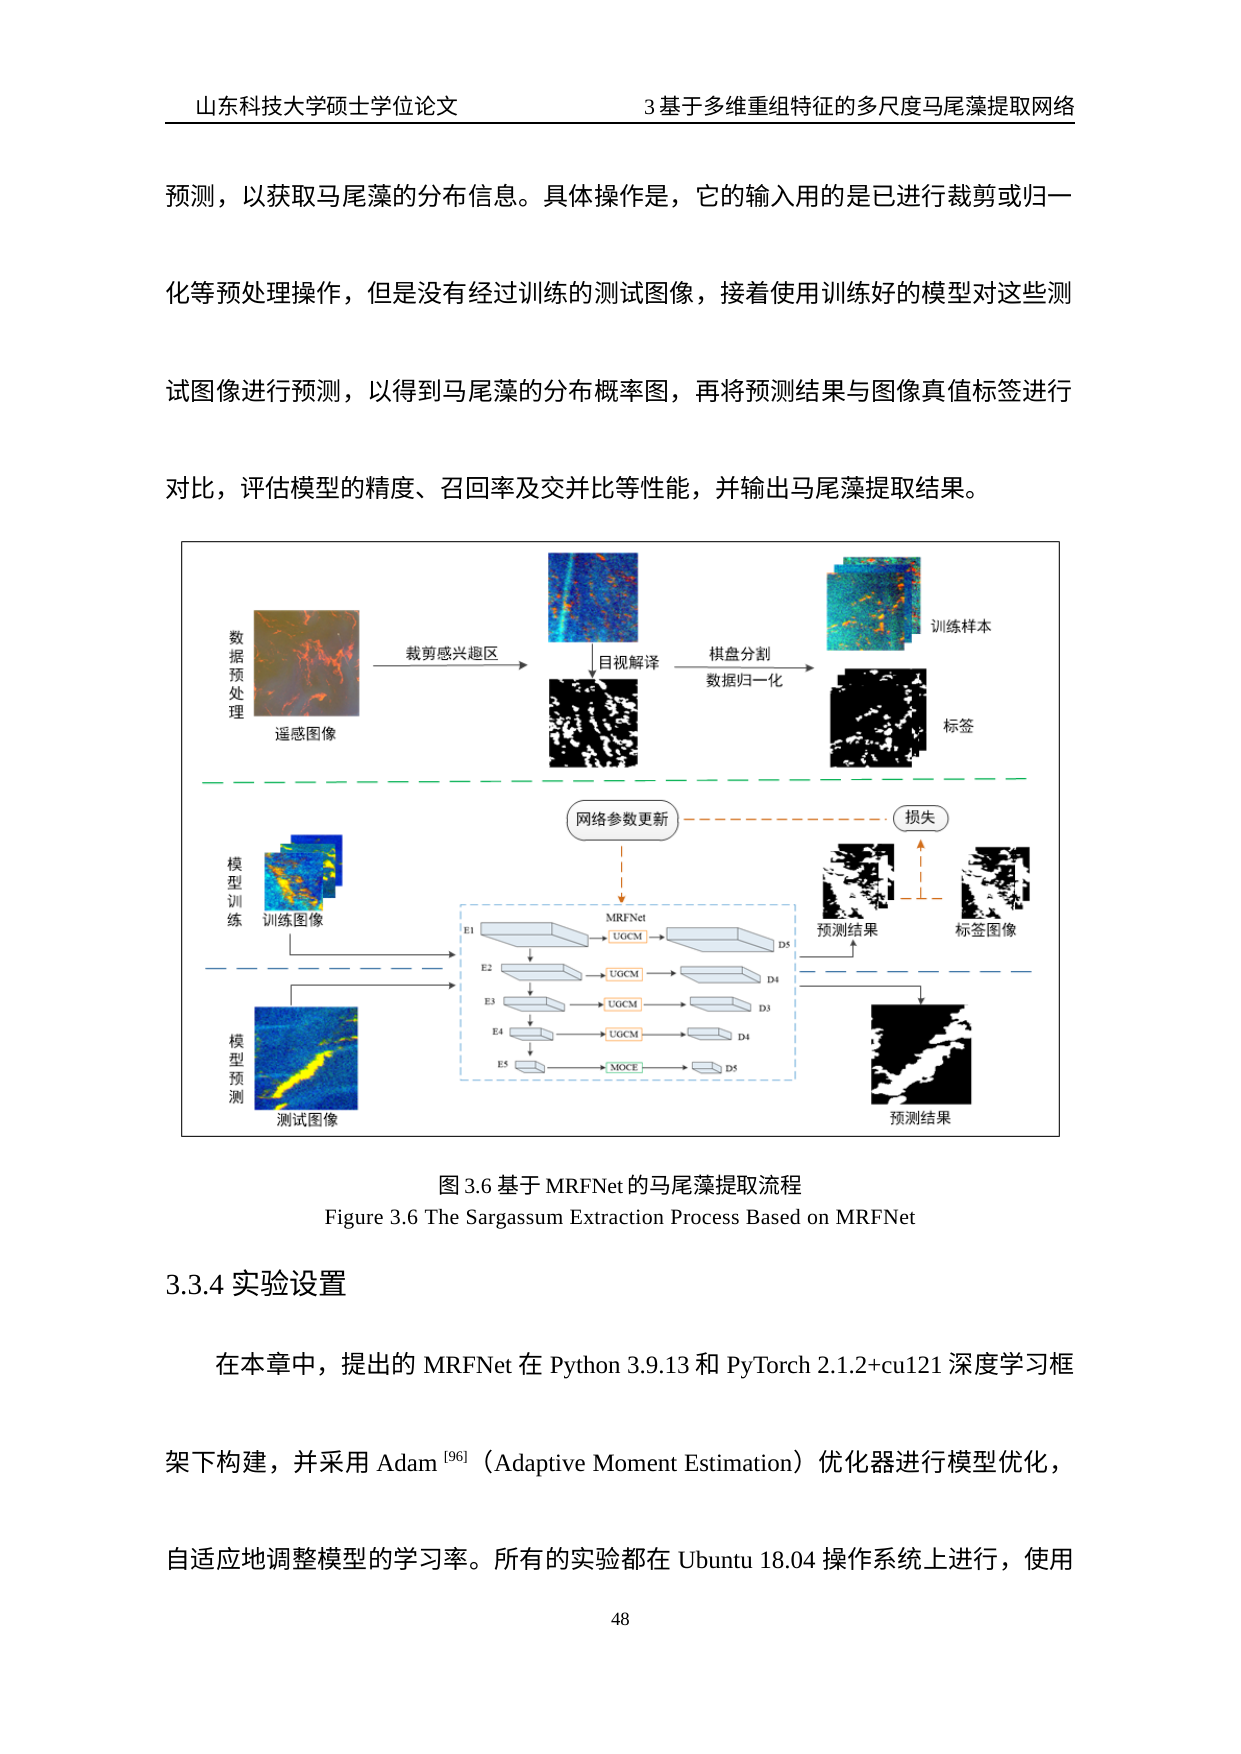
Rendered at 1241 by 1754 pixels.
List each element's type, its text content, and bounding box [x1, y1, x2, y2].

text 3.3.4 实验设置 [165, 1249, 1075, 1314]
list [165, 1330, 1075, 1590]
list Figure 3.6 The Sargassum Extraction Process Based on MRFNet [165, 1200, 1075, 1233]
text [165, 162, 1075, 519]
list 图3.6 基于MRFNet的马尾藻提取流程 [165, 1168, 1075, 1200]
picture [177, 537, 1063, 1139]
